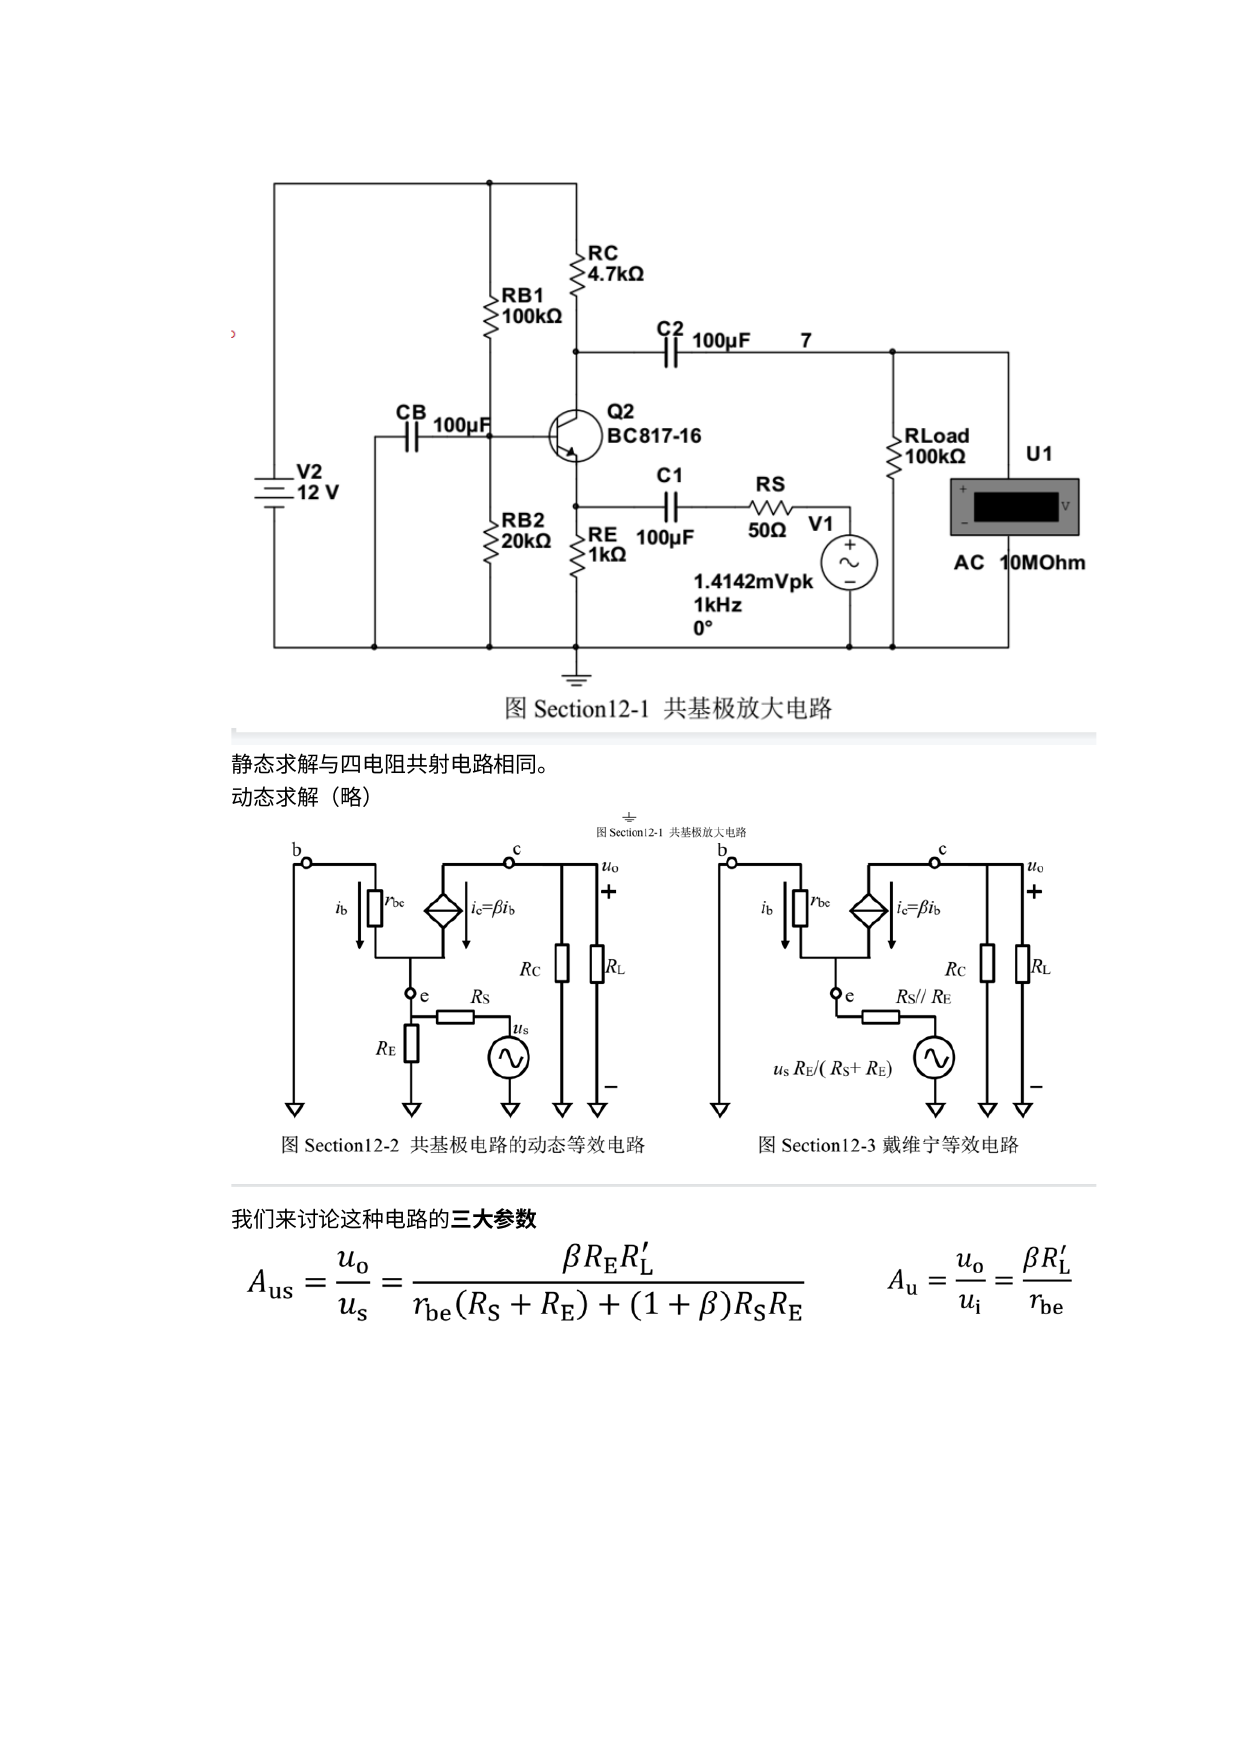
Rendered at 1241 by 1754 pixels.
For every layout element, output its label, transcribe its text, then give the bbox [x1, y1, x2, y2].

text 我们来讨论这种电路的三大参数 [187, 1202, 1053, 1234]
picture [231, 812, 1097, 1187]
text 动态求解（略） [187, 779, 1053, 812]
text 静态求解与四电阻共射电路相同。 [187, 747, 1053, 779]
picture [231, 1234, 1097, 1342]
picture [231, 162, 1097, 745]
